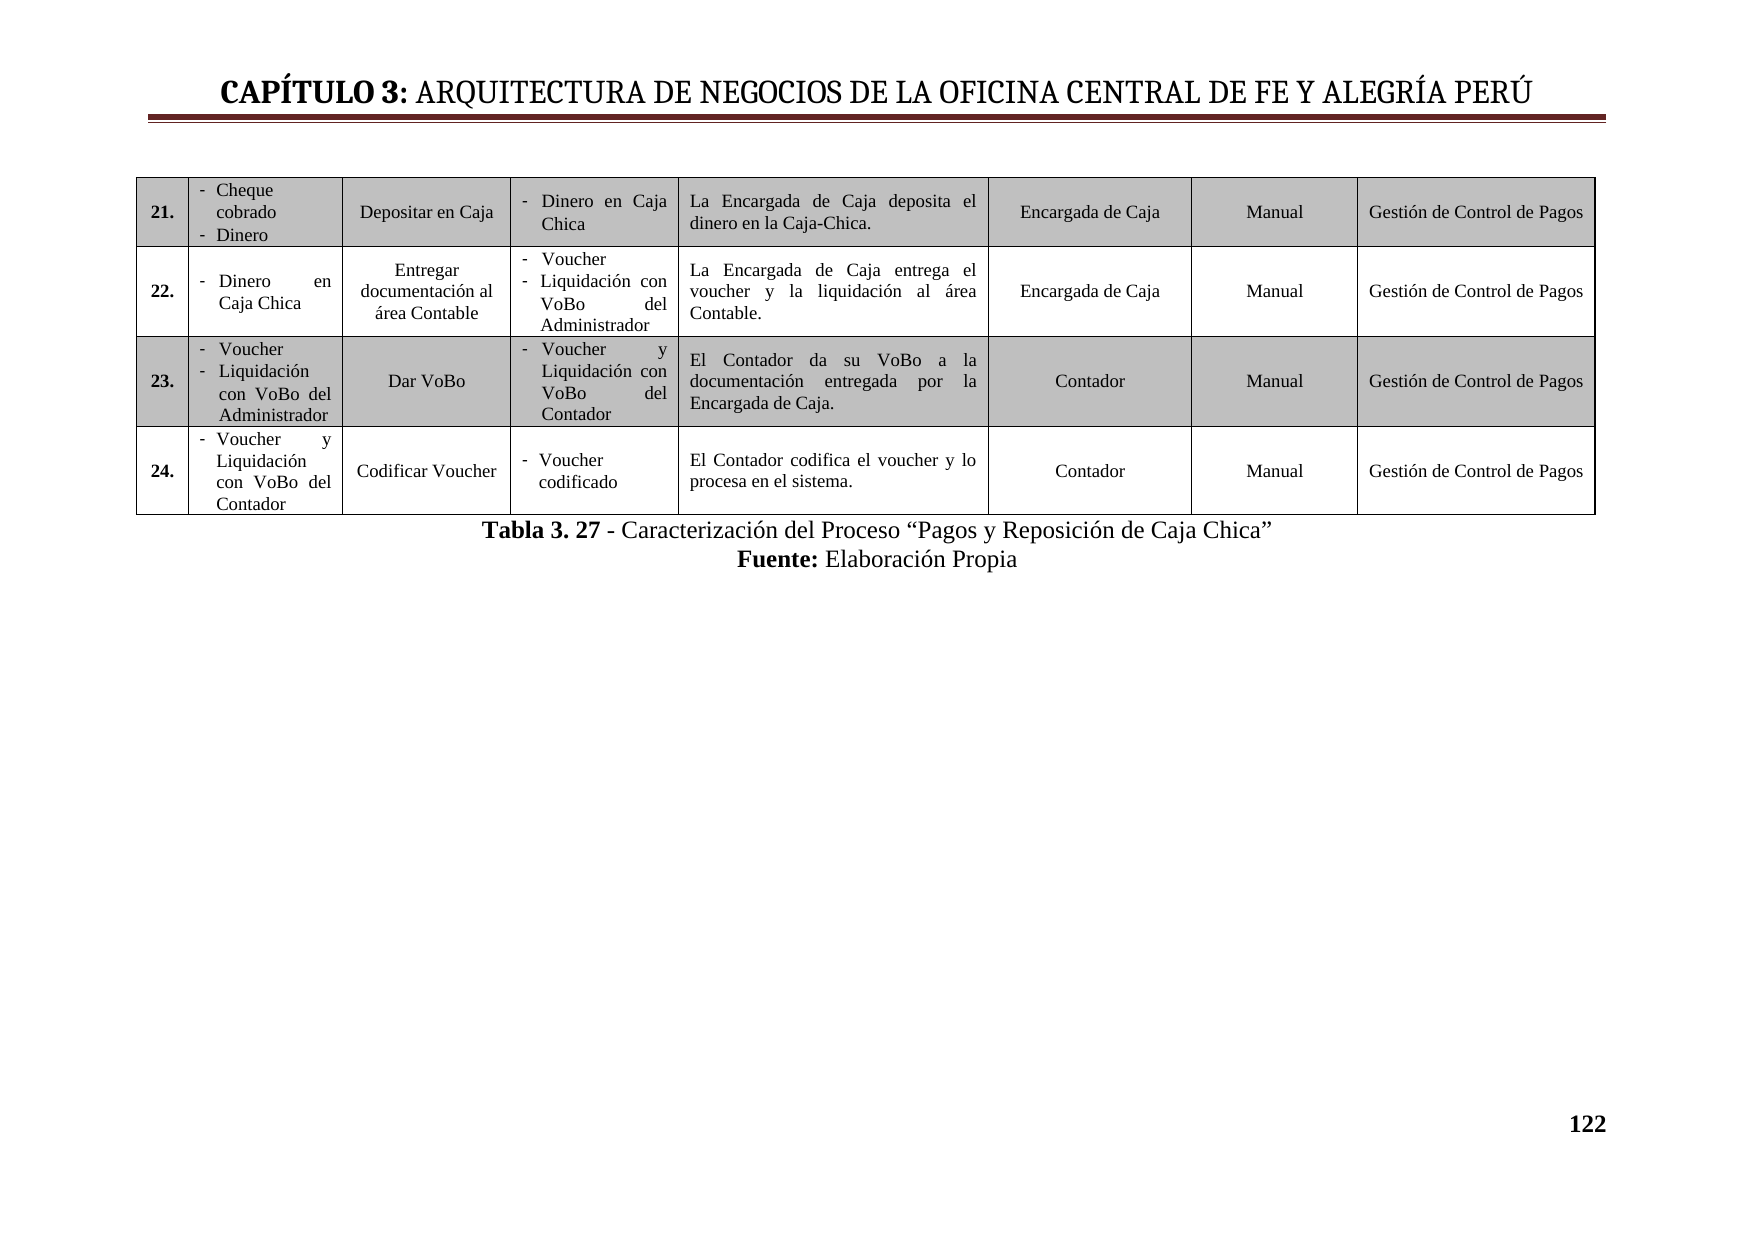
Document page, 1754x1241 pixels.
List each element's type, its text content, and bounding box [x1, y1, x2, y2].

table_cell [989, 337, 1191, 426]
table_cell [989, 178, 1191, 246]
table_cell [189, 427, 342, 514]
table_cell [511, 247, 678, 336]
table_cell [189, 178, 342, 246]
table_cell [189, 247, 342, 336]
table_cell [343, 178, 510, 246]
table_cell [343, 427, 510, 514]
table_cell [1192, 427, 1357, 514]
text Fuente: Elaboración Propia [148, 544, 1606, 573]
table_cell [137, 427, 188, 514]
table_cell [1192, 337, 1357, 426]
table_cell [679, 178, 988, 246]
text Tabla 3. 27 - Caracterización del Proceso “Pagos y Reposición de Caja Chica” [148, 515, 1606, 544]
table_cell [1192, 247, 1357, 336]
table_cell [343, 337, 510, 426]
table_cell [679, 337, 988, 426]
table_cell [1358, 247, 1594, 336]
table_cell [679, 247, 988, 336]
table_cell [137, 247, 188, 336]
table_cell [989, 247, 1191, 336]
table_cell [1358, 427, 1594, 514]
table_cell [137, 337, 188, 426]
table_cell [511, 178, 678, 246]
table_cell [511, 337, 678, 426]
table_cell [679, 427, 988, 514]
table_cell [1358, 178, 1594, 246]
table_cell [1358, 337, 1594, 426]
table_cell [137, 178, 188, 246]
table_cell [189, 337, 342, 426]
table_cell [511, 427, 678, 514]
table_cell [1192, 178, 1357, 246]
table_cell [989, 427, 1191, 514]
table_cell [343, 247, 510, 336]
